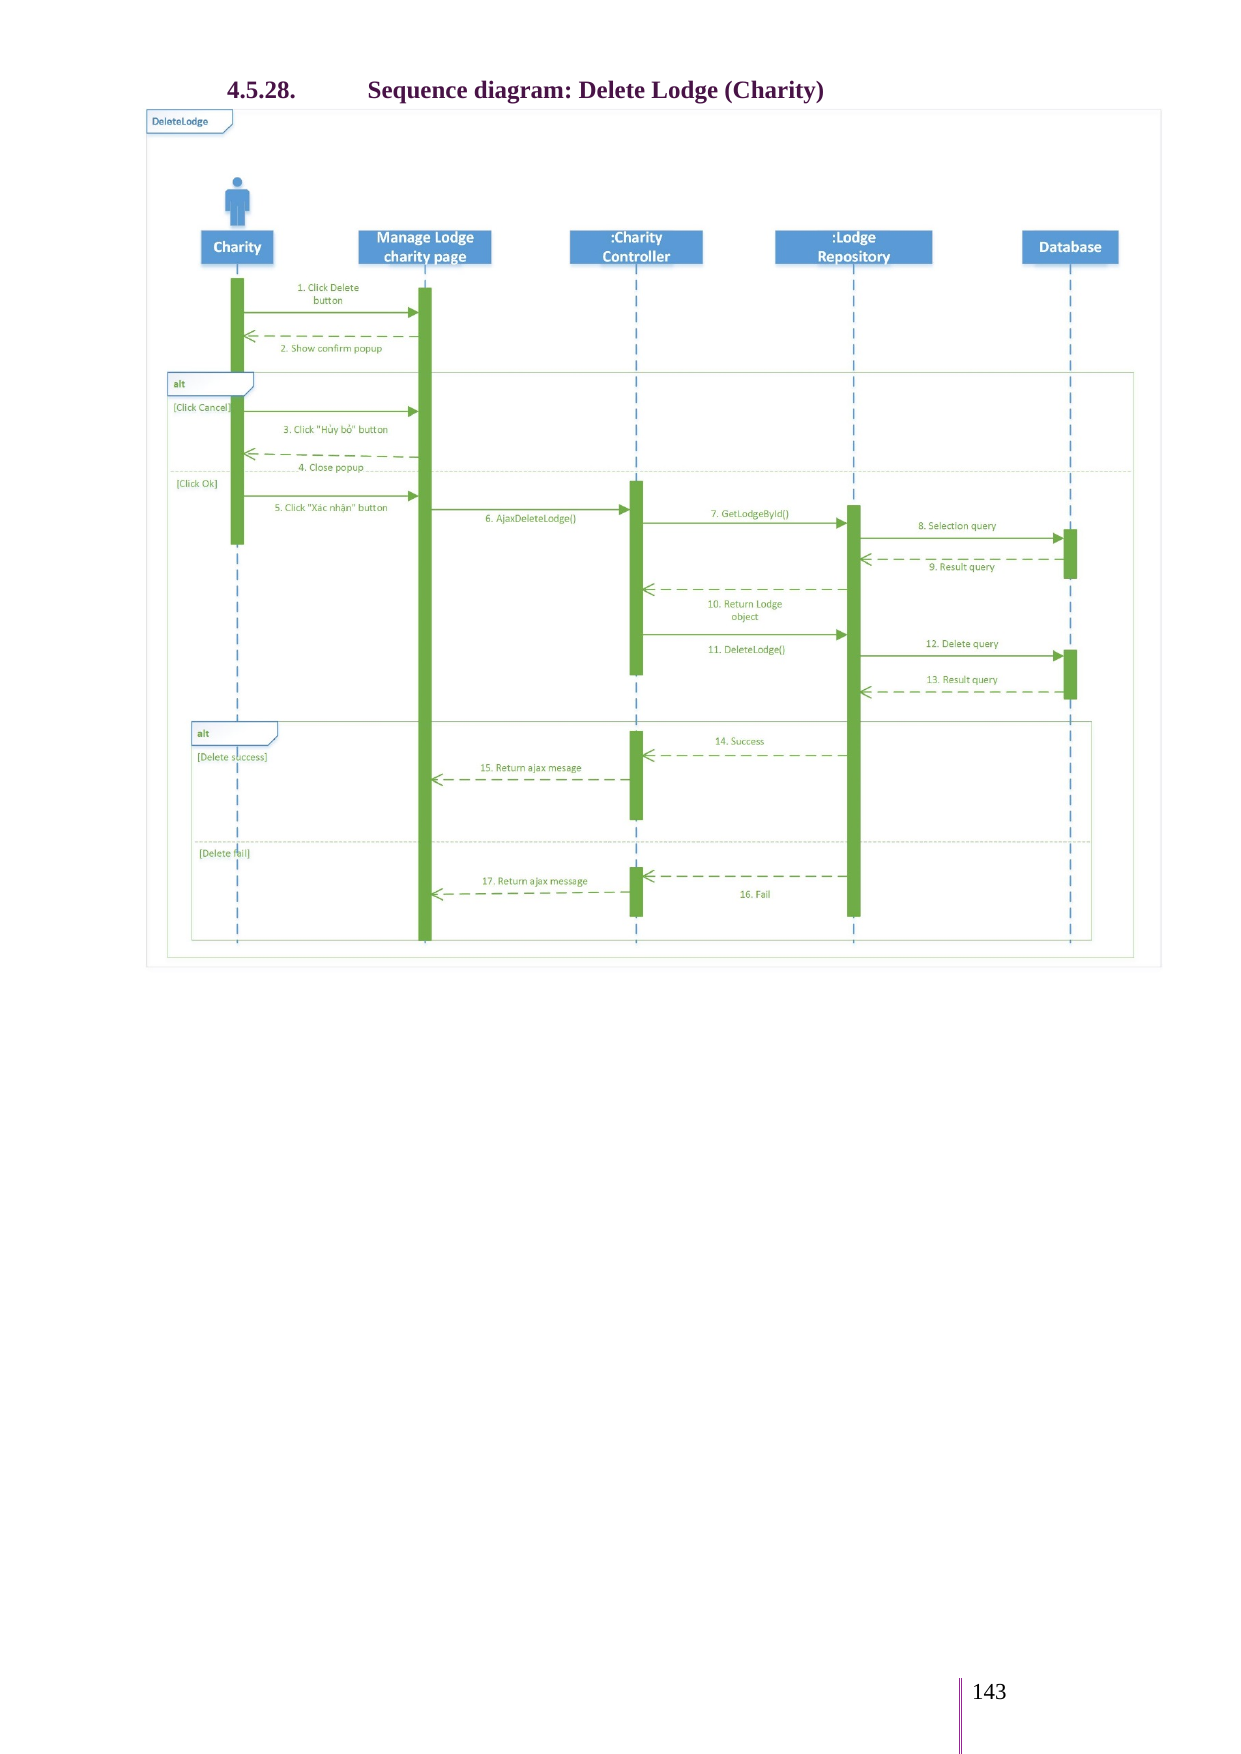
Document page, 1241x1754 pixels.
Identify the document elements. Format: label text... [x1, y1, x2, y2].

picture [142, 108, 1166, 974]
subtitle Sequence diagram: Delete Lodge (Charity) [227, 75, 1165, 104]
